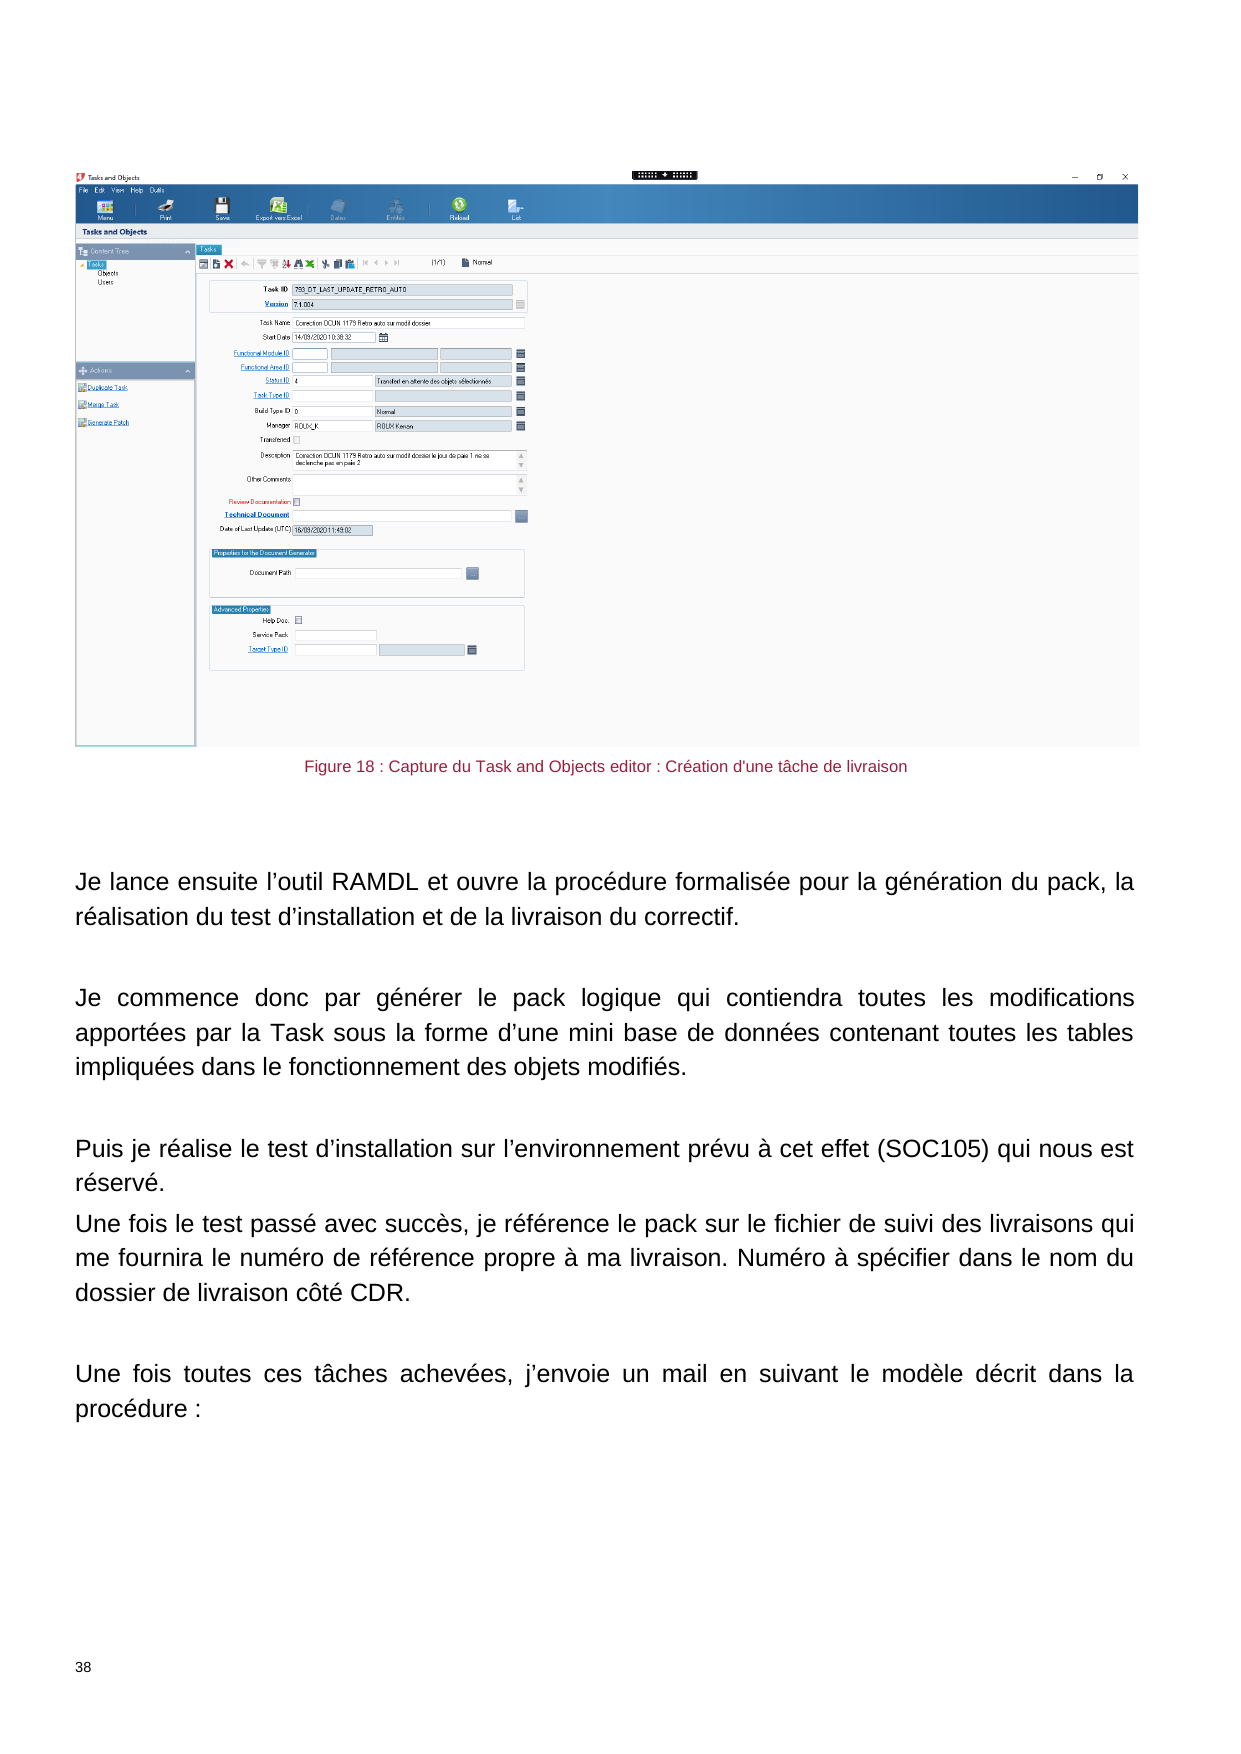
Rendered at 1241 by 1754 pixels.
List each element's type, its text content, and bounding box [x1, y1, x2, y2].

text Une fois toutes ces tâches achevées, j’envoie un mail en suivant le modèle décrit dans la procédure : [75, 1359, 1137, 1422]
text Je commence donc par générer le pack logique qui contiendra toutes les modifications apportées par la Task sous la forme d’une mini base de données contenant toutes les tables impliquées dans le fonctionnement des objets modifiés. [75, 983, 1137, 1081]
text Puis je réalise le test d’installation sur l’environnement prévu à cet effet (SOC105) qui nous est réservé. [75, 1133, 1137, 1197]
text Une fois le test passé avec succès, je référence le pack sur le fichier de suivi des livraisons qui me fournira le numéro de référence propre à ma livraison. Numéro à spécifier dans le nom du dossier de livraison côté CDR. [75, 1209, 1137, 1306]
text Figure 18 : Capture du Task and Objects editor : Création d'une tâche de livraison [75, 757, 1137, 776]
text Je lance ensuite l’outil RAMDL et ouvre la procédure formalisée pour la génération du pack, la réalisation du test d’installation et de la livraison du correctif. [75, 867, 1137, 930]
picture [75, 171, 1139, 747]
